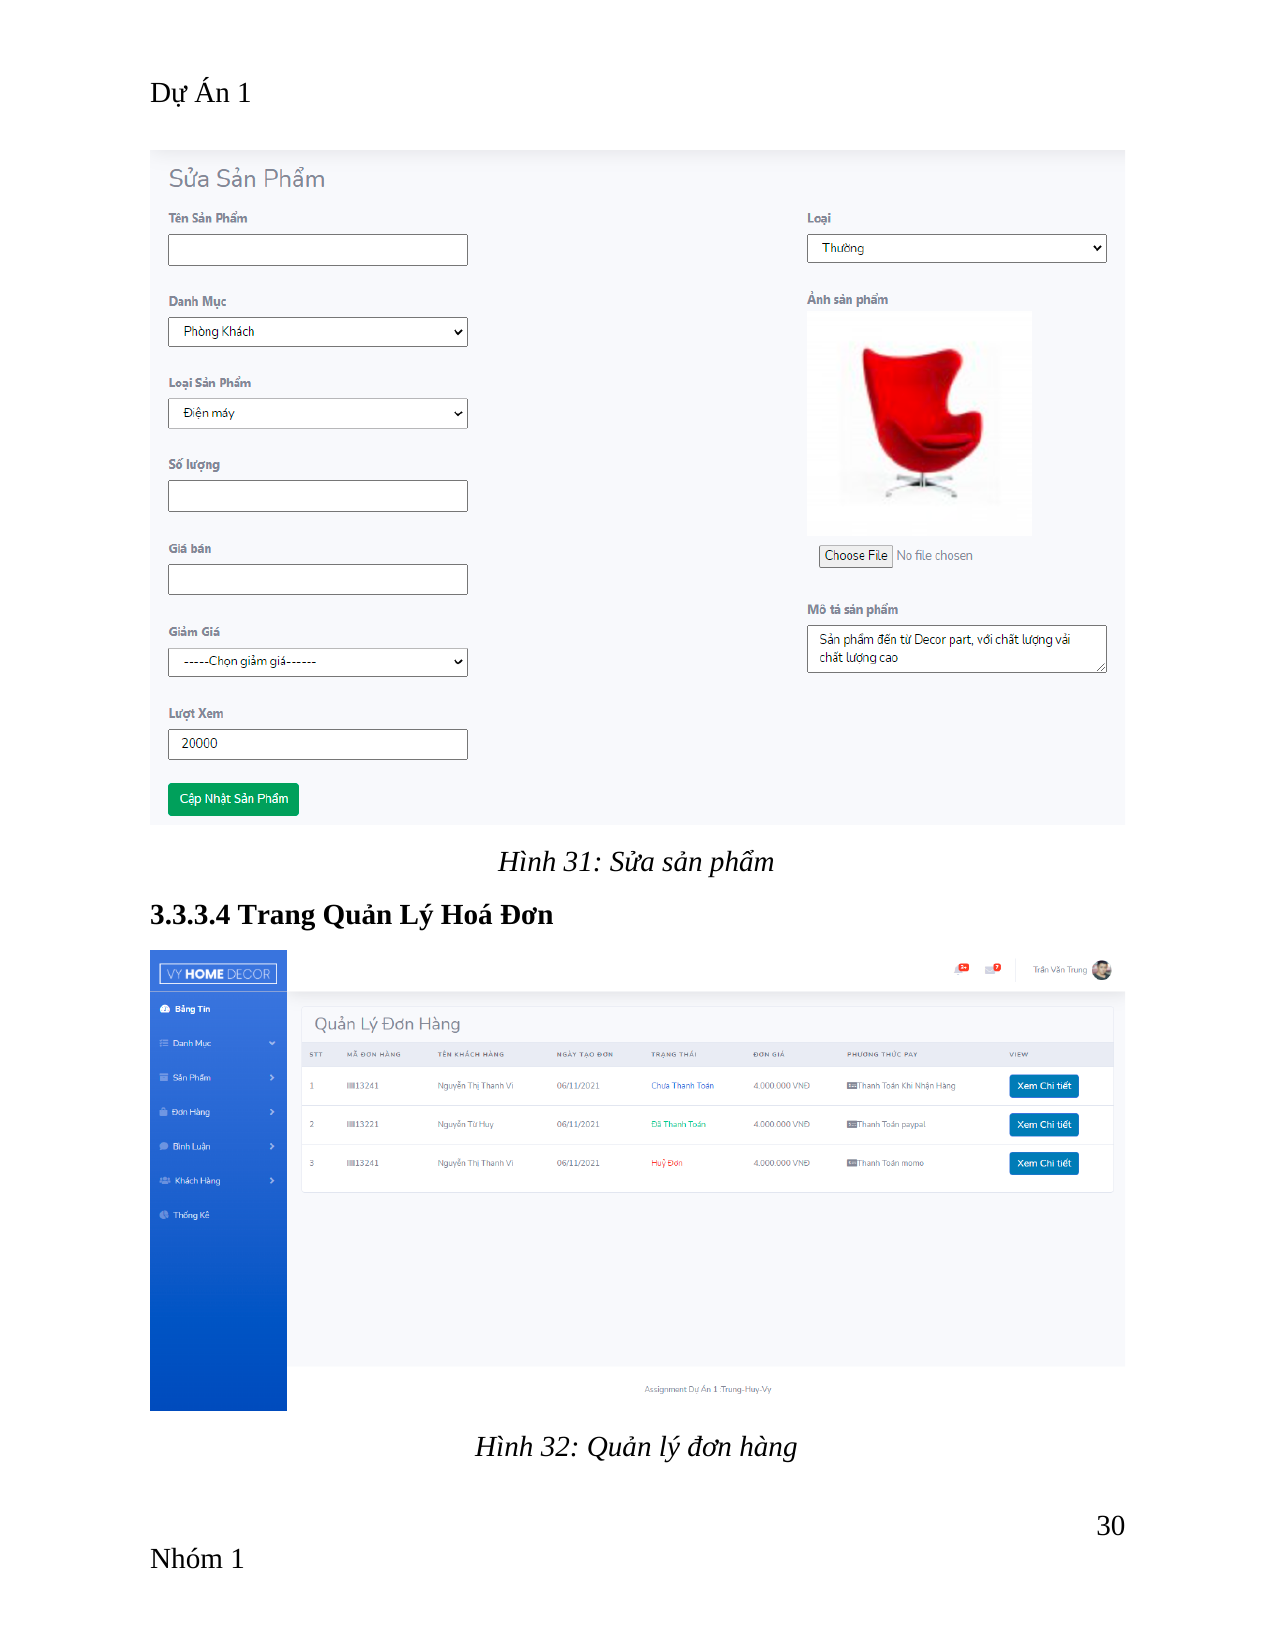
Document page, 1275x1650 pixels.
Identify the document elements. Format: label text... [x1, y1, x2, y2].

text Hình 31: Sửa sản phẩm [150, 844, 1125, 878]
picture [150, 950, 1125, 1411]
text Hình 32: Quản lý đơn hàng [150, 1429, 1125, 1463]
text 3.3.3.4 Trang Quản Lý Hoá Đơn [150, 897, 1125, 931]
picture [150, 150, 1125, 825]
